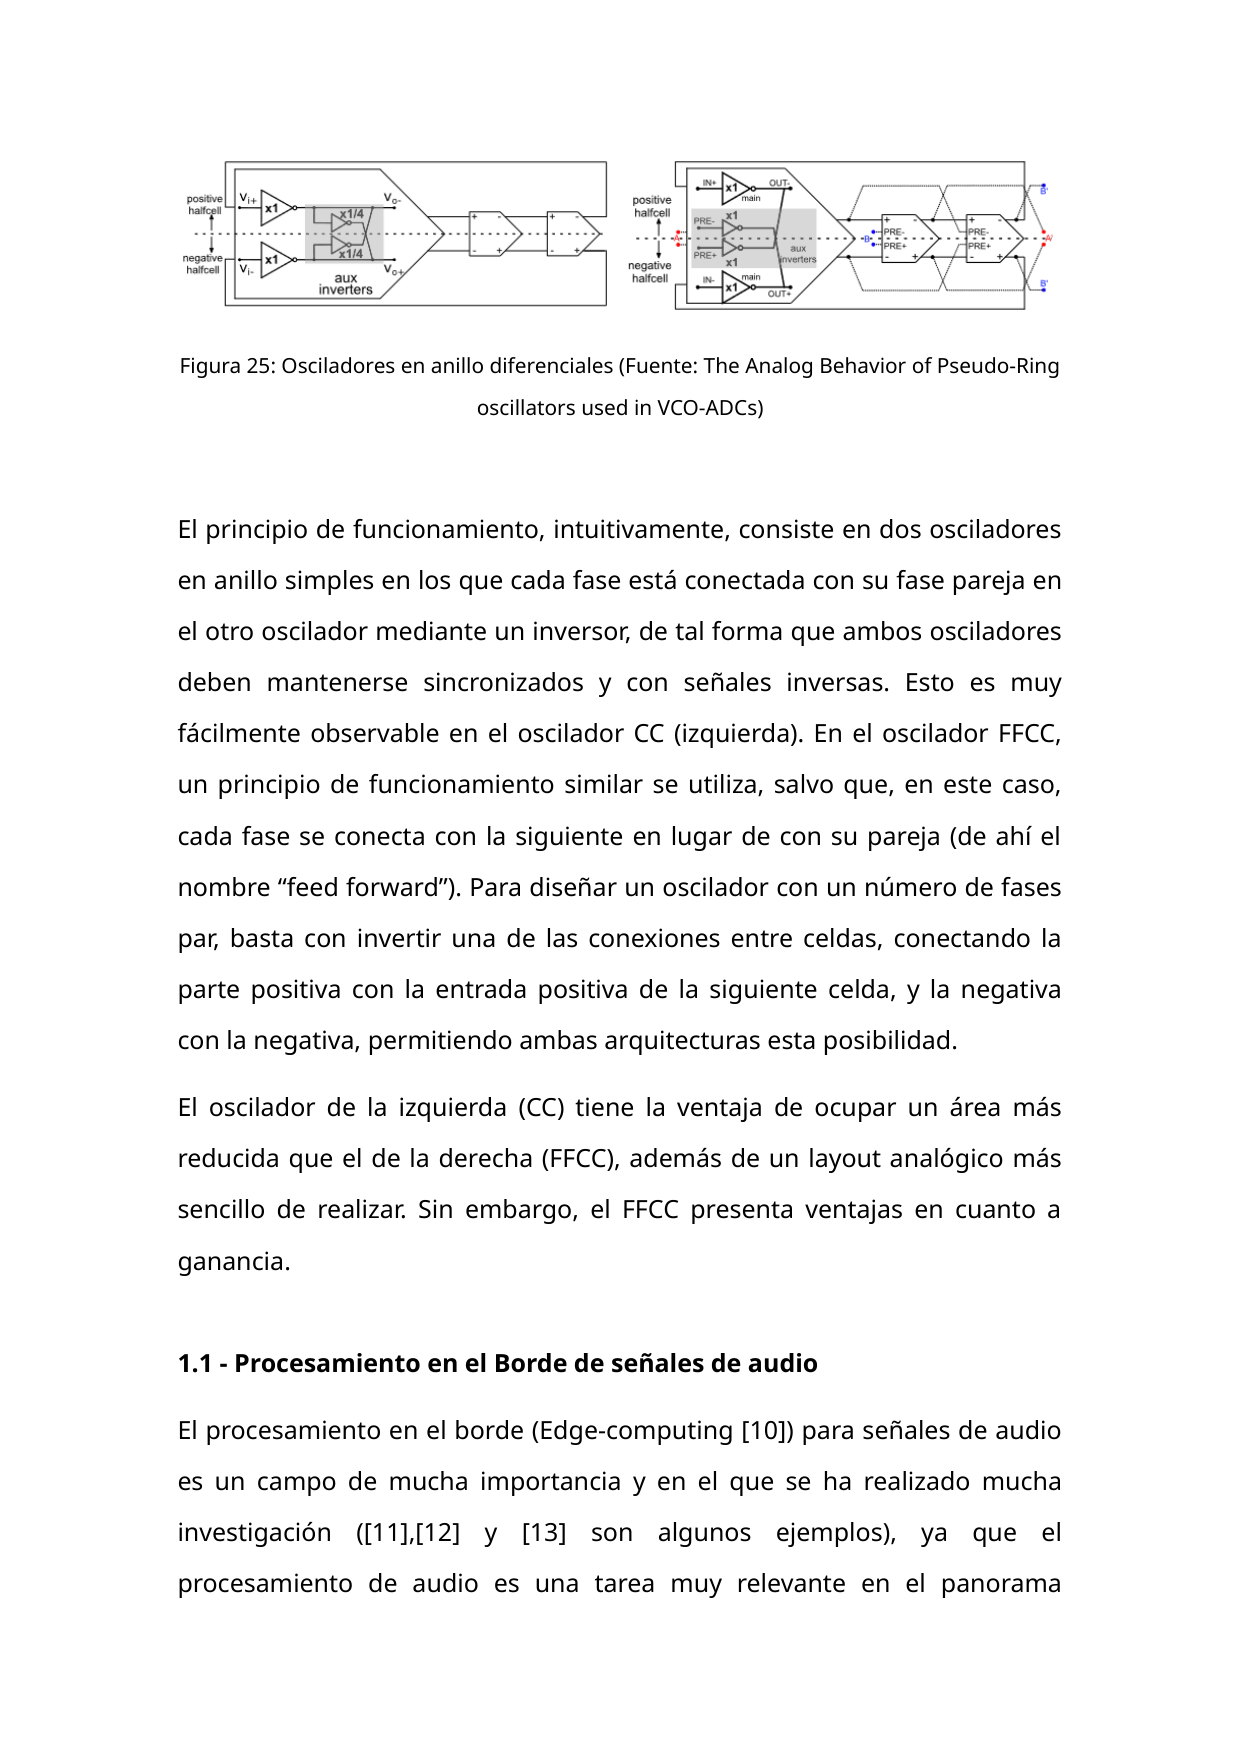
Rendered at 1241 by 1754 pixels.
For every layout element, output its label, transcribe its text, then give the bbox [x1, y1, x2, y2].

text Figura 25: Osciladores en anillo diferenciales (Fuente: The Analog Behavior of Pseudo-Ring oscillators used in VCO-ADCs) [177, 351, 1063, 422]
subtitle 1.1 - Procesamiento en el Borde de señales de audio [177, 1294, 1063, 1379]
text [177, 1413, 1063, 1600]
picture [177, 147, 1063, 317]
text El principio de funcionamiento, intuitivamente, consiste en dos osciladores en anillo simples en los que cada fase está conectada con su fase pareja en el otro oscilador mediante un inversor, de tal forma que ambos osciladores deben mantenerse sincronizados y con señales inversas. Esto es muy fácilmente observable en el oscilador CC (izquierda). En el oscilador FFCC, un principio de funcionamiento similar se utiliza, salvo que, en este caso, cada fase se conecta con la siguiente en lugar de con su pareja (de ahí el nombre “feed forward”). Para diseñar un oscilador con un número de fases par, basta con invertir una de las conexiones entre celdas, conectando la parte positiva con la entrada positiva de la siguiente celda, y la negativa con la negativa, permitiendo ambas arquitecturas esta posibilidad. [177, 512, 1063, 1056]
subtitle El oscilador de la izquierda (CC) tiene la ventaja de ocupar un área más reducida que el de la derecha (FFCC), además de un layout analógico más sencillo de realizar. Sin embargo, el FFCC presenta ventajas en cuanto a ganancia. [177, 1090, 1063, 1277]
